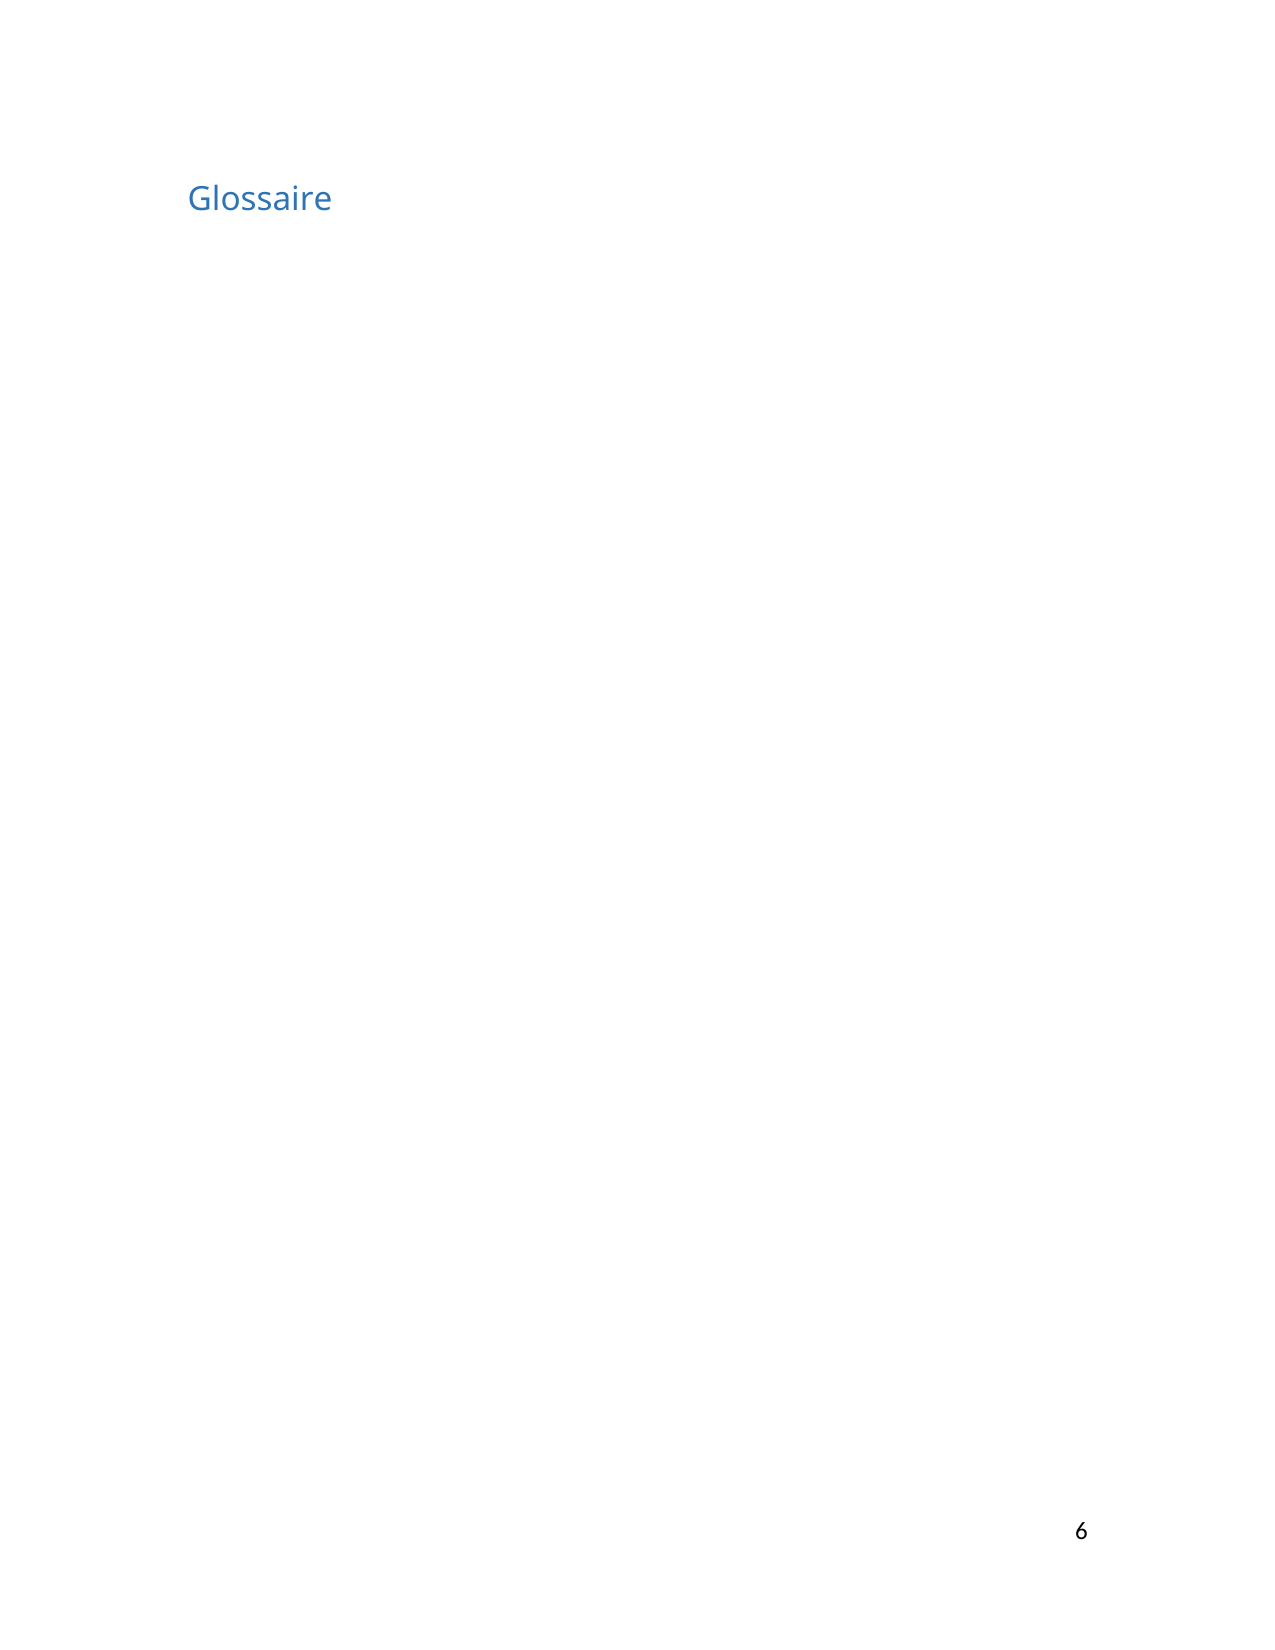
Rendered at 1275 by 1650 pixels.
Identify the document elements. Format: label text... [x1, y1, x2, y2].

subtitle Glossaire [187, 175, 1087, 220]
